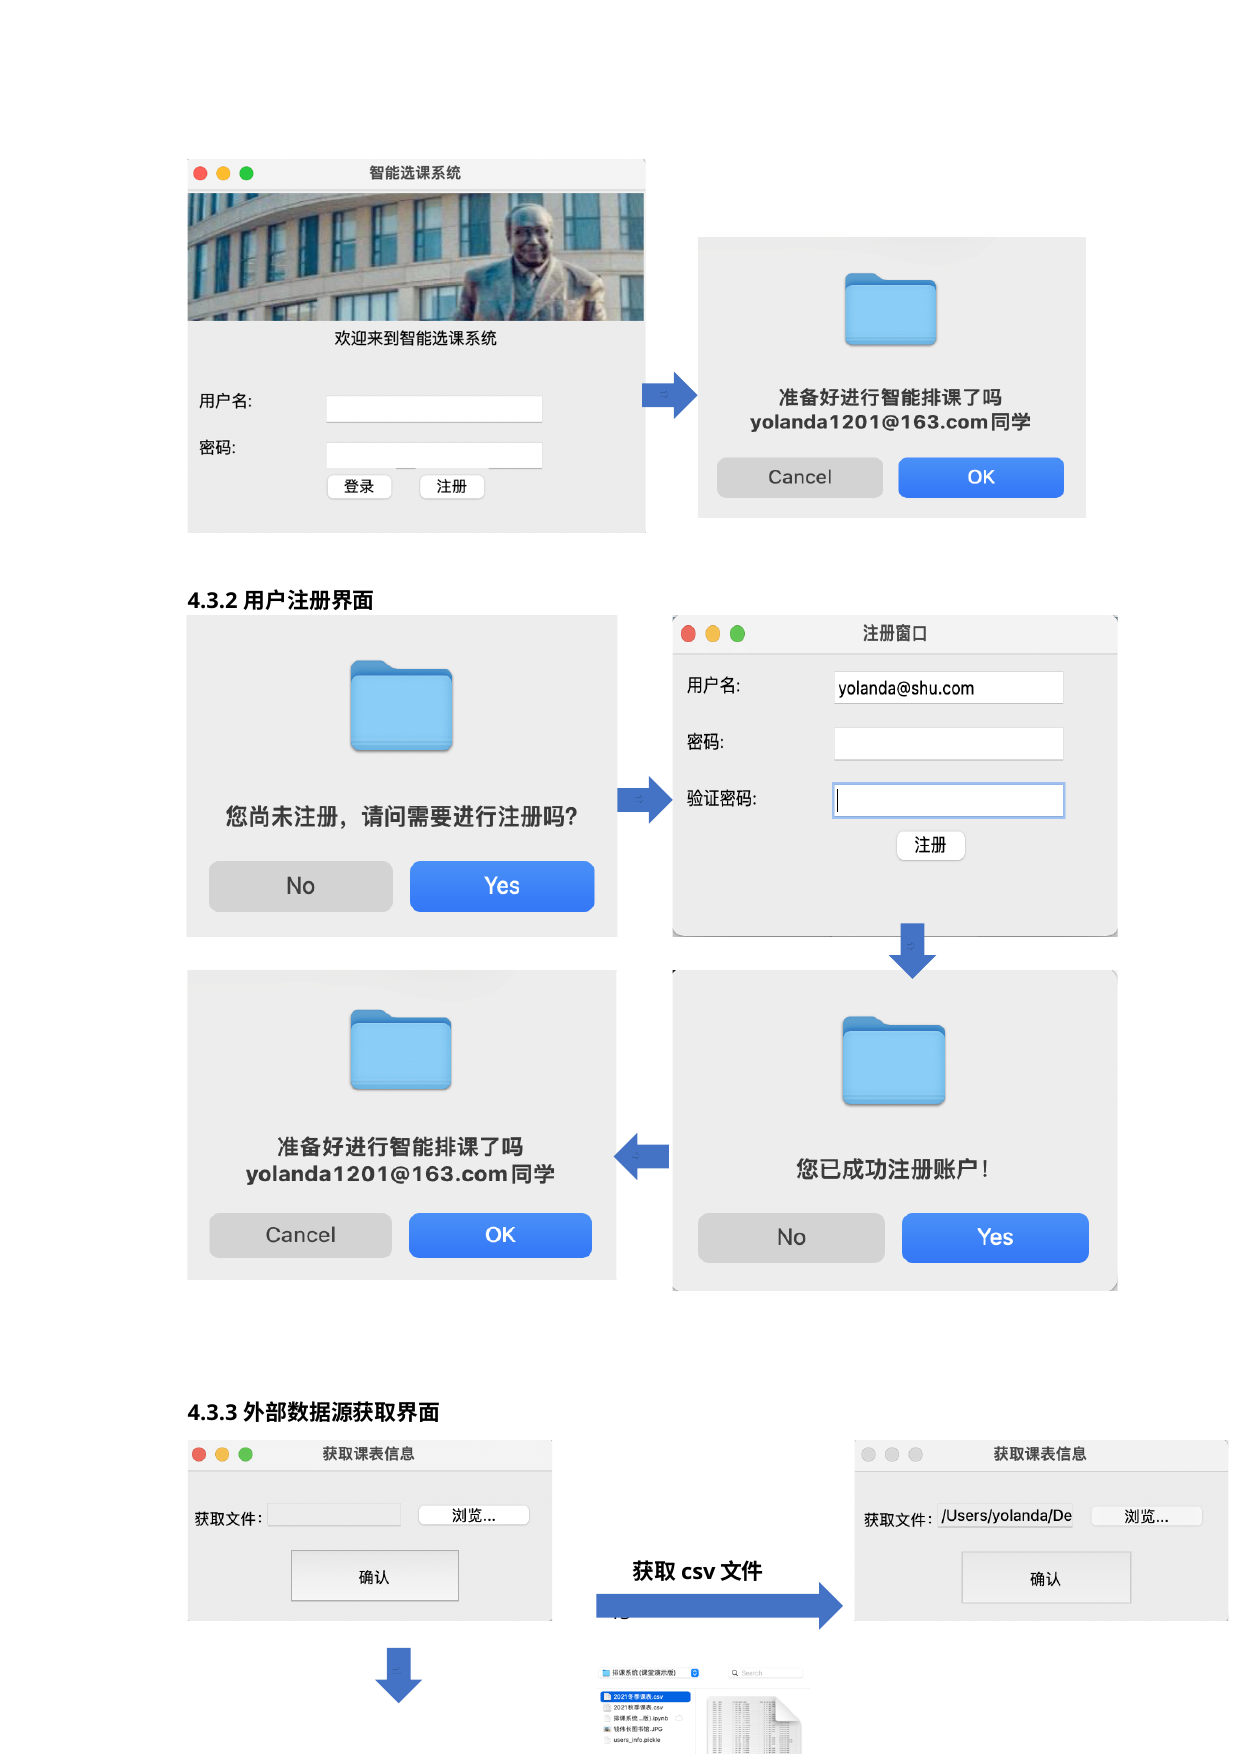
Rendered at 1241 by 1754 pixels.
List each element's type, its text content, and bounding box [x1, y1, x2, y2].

picture [596, 1662, 810, 1754]
picture [186, 615, 618, 937]
picture [672, 970, 1118, 1291]
text 4.3.3 外部数据源获取界面 [187, 1395, 1053, 1427]
picture [697, 237, 1087, 518]
picture [187, 970, 617, 1280]
picture [187, 159, 646, 533]
picture [854, 1440, 1229, 1621]
text 4.3.2 用户注册界面 [187, 582, 1053, 615]
picture [187, 1440, 553, 1621]
picture [672, 615, 1118, 937]
